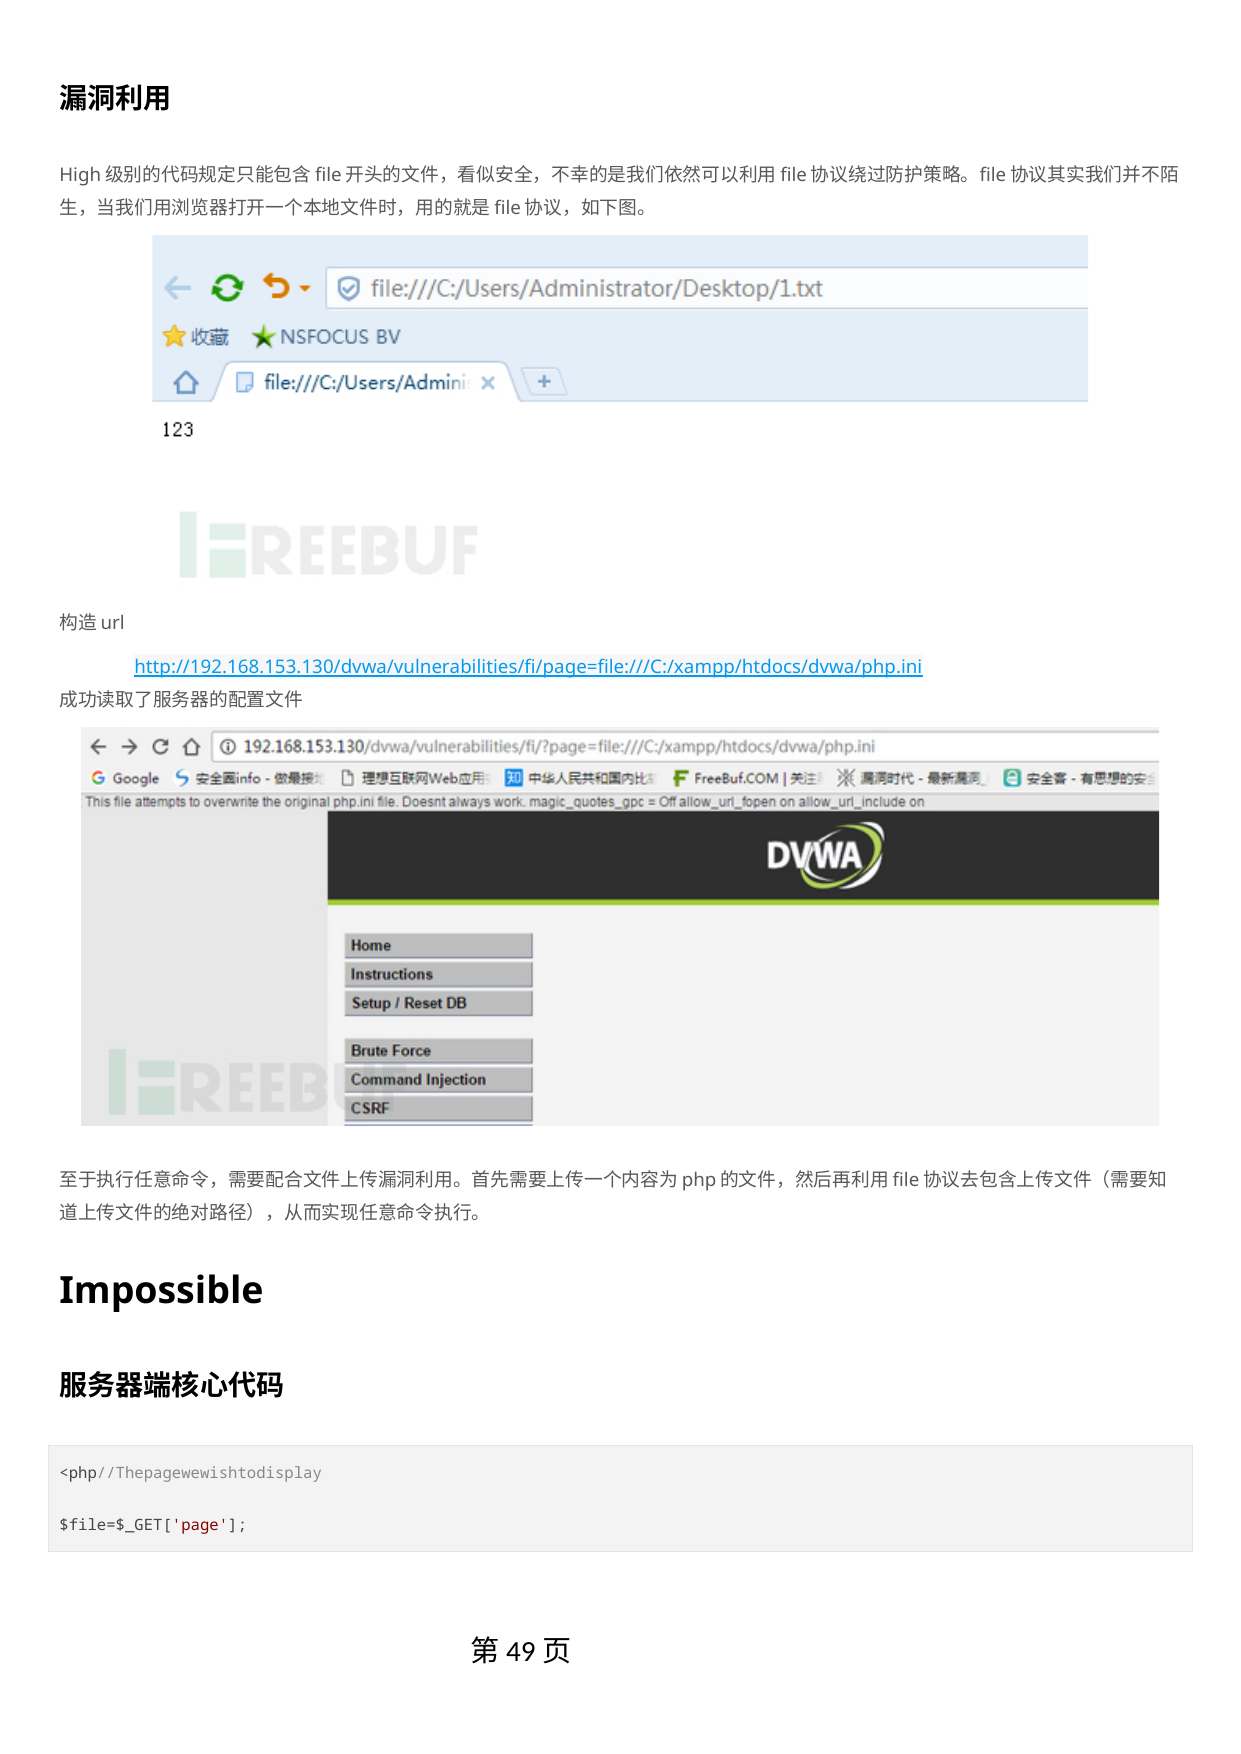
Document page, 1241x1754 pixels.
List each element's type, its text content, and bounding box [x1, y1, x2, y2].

text http://192.168.153.130/dvwa/vulnerabilities/fi/page=file:///C:/xampp/htdocs/dvwa/php.ini [134, 650, 1106, 682]
text $file=$_GET['page']; [49, 1496, 1192, 1551]
subtitle 漏洞利用 [59, 63, 1181, 128]
picture [81, 727, 1160, 1126]
text 构造url [59, 605, 1181, 637]
text High级别的代码规定只能包含file开头的文件，看似安全，不幸的是我们依然可以利用file协议绕过防护策略。file协议其实我们并不陌生，当我们用浏览器打开一个本地文件时，用的就是file协议，如下图。 [59, 157, 1181, 222]
subtitle 服务器端核心代码 [59, 1351, 1181, 1416]
text <php//Thepagewewishtodisplay [49, 1446, 1192, 1489]
picture [152, 235, 1089, 589]
text 至于执行任意命令，需要配合文件上传漏洞利用。首先需要上传一个内容为php的文件，然后再利用file协议去包含上传文件（需要知道上传文件的绝对路径），从而实现任意命令执行。 [59, 1162, 1181, 1227]
subtitle Impossible [59, 1257, 1181, 1322]
text 成功读取了服务器的配置文件 [59, 682, 1181, 715]
